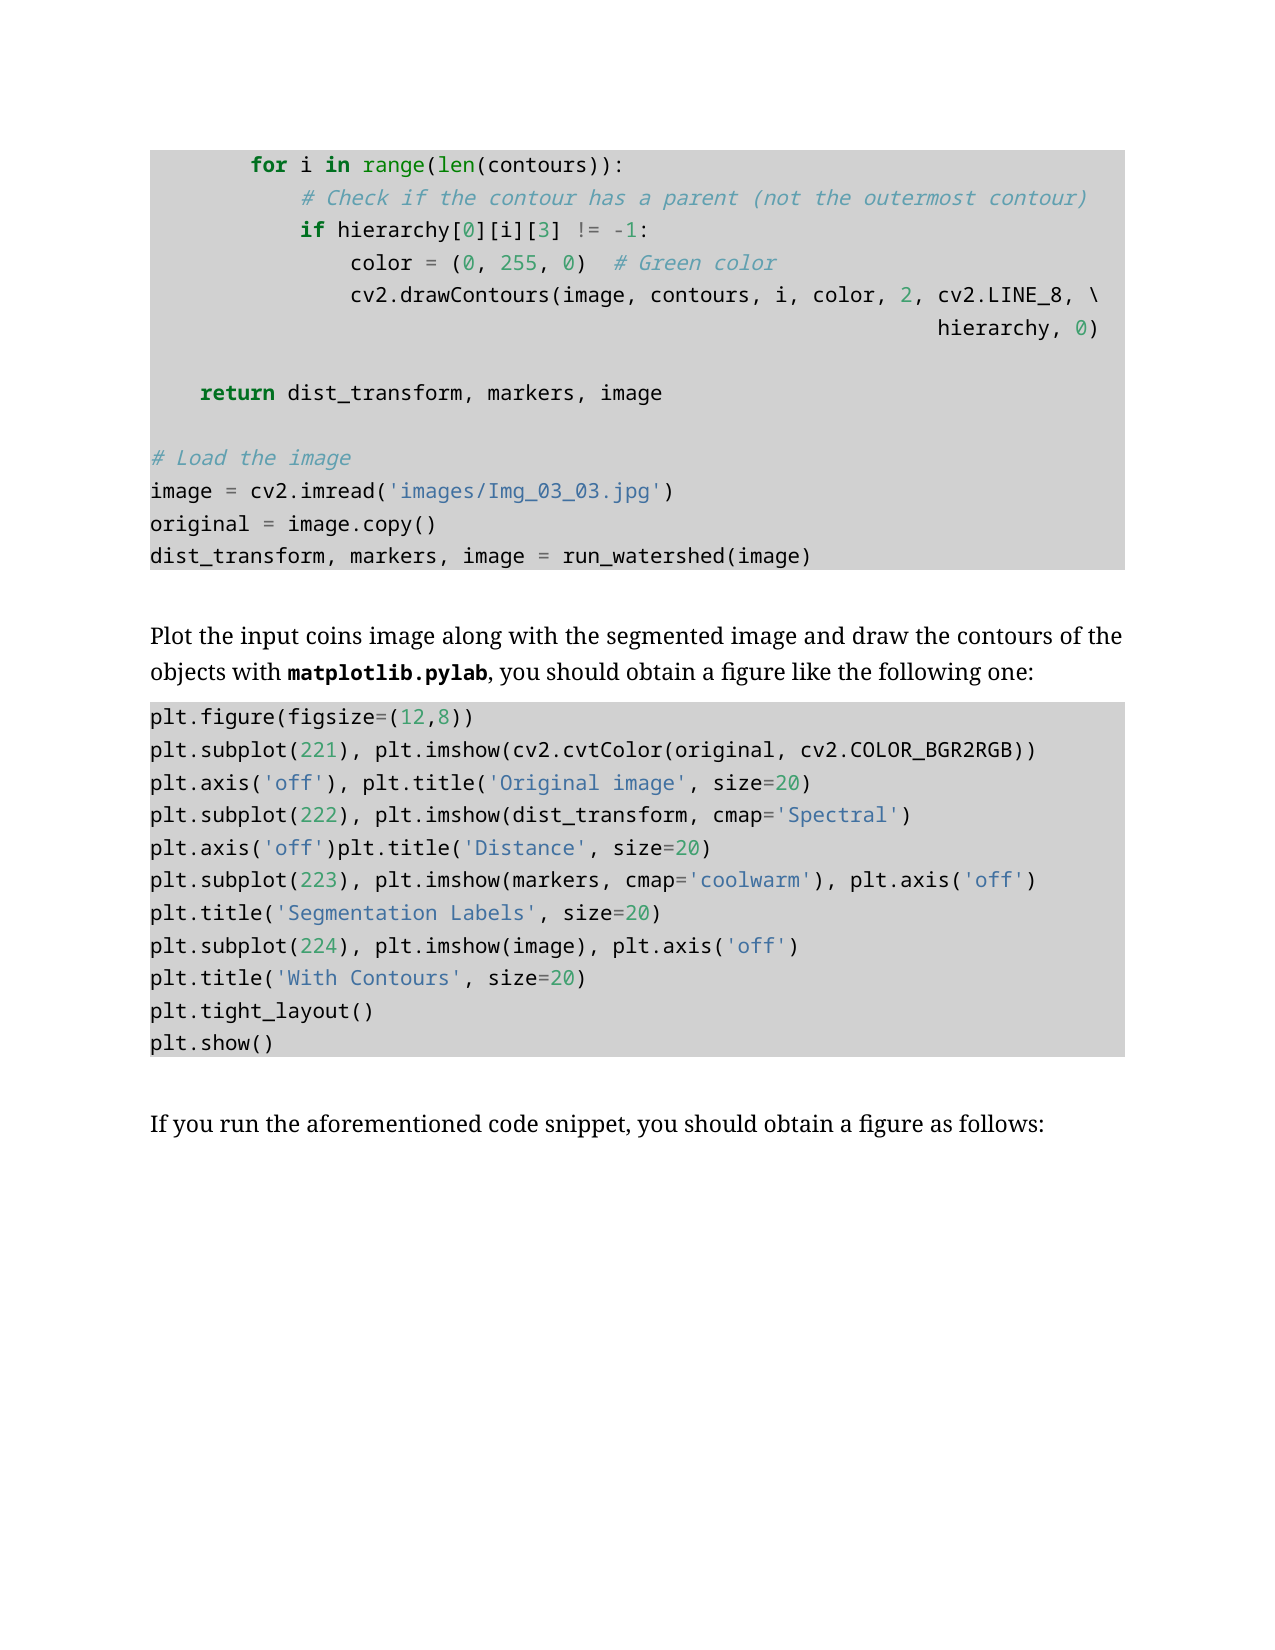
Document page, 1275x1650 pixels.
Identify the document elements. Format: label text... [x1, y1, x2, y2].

text If you run the aforementioned code snippet, you should obtain a figure as follows: [150, 1107, 1125, 1139]
text Plot the input coins image along with the segmented image and draw the contours of the objects with matplotlib.pylab, you should obtain a figure like the following one: [150, 620, 1125, 687]
text plt.figure(figsize=(12,8)) plt.subplot(221), plt.imshow(cv2.cvtColor(original, cv2.COLOR_BGR2RGB)) plt.axis('off'), plt.title('Original image', size=20) plt.subplot(222), plt.imshow(dist_transform, cmap='Spectral') plt.axis('off')plt.title('Distance', size=20) plt.subplot(223), plt.imshow(markers, cmap='coolwarm'), plt.axis('off') plt.title('Segmentation Labels', size=20) plt.subplot(224), plt.imshow(image), plt.axis('off') plt.title('With Contours', size=20) plt.tight_layout() plt.show() [150, 702, 1125, 1057]
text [150, 150, 1125, 570]
